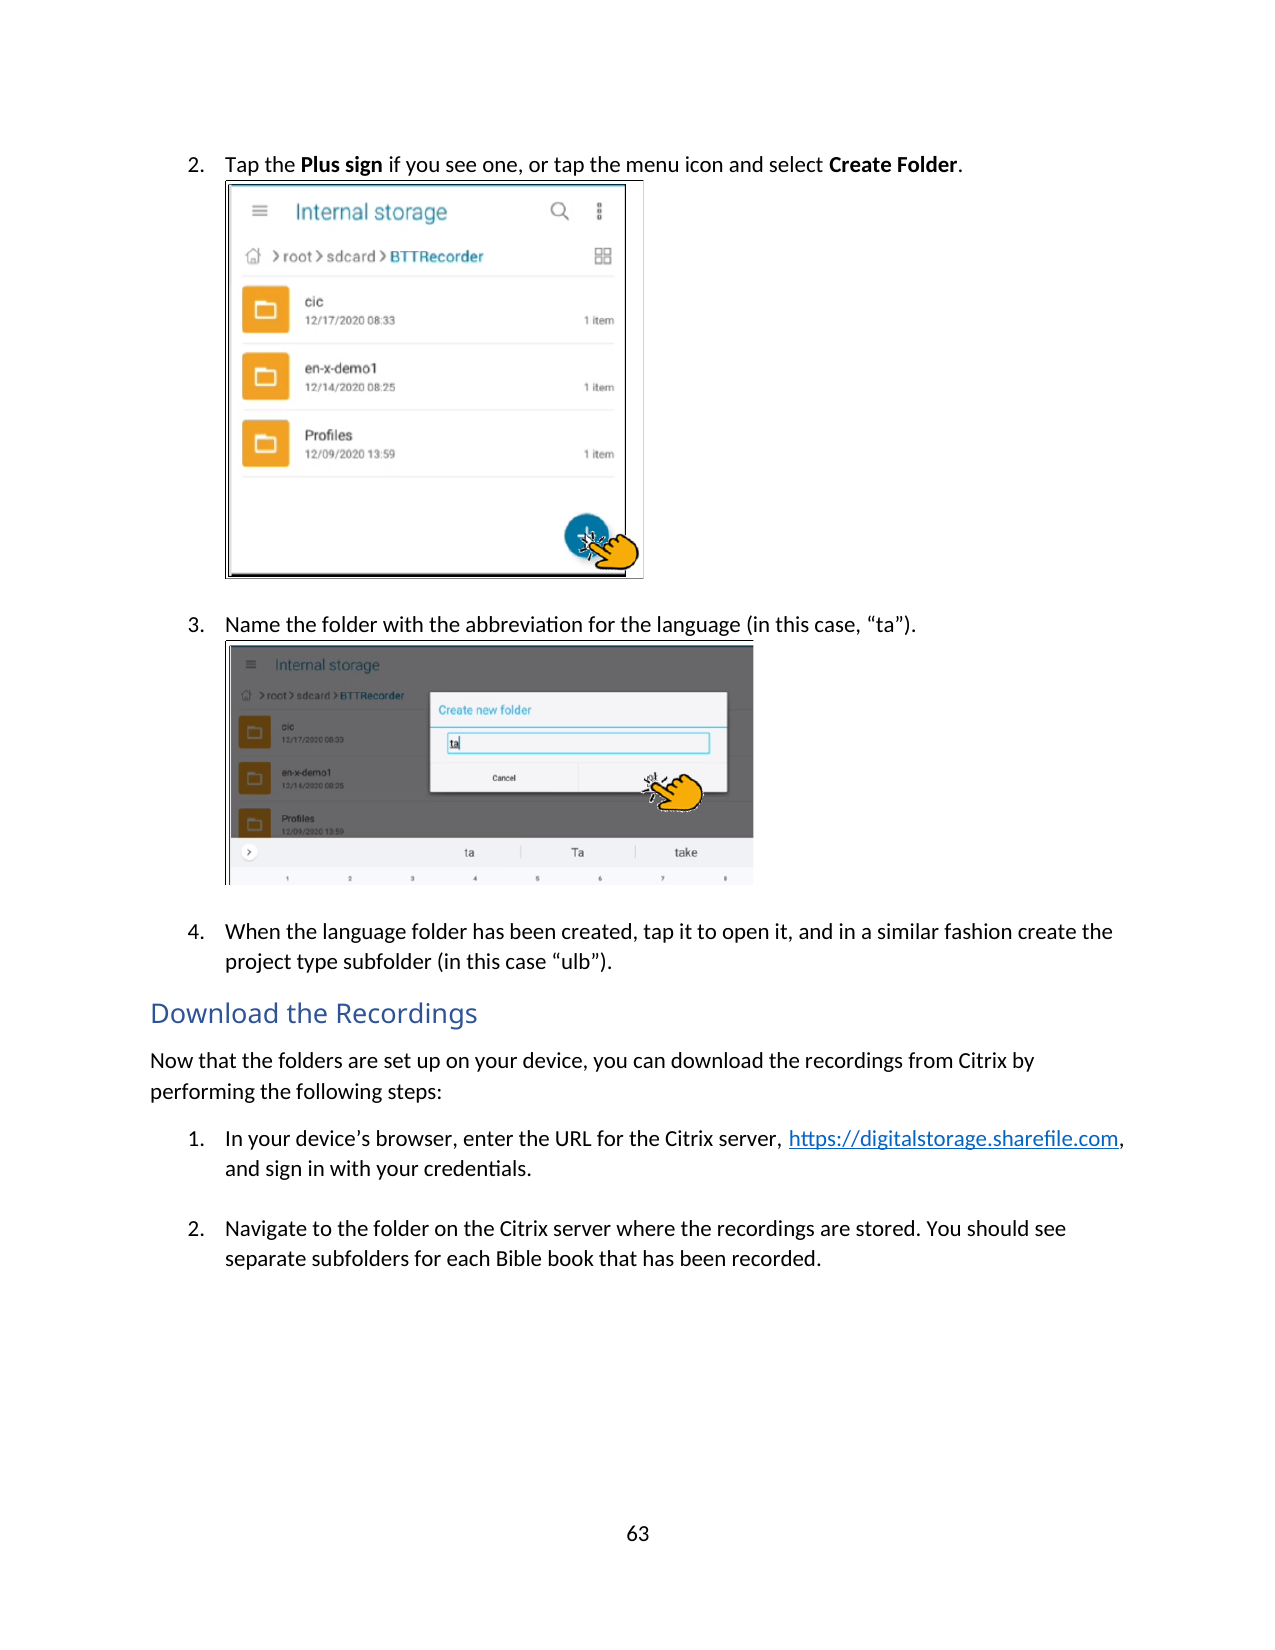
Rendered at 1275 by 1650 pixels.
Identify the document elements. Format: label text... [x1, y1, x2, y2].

subtitle Download the Recordings [150, 994, 1125, 1031]
text Now that the folders are set up on your device, you can download the recordings from Citrix by performing the following steps: [150, 1047, 1125, 1105]
list In your device’s browser, enter the URL for the Citrix server, https://digitalstorage.sharefile.com, and sign in with your credentials. [187, 1124, 1125, 1212]
picture [225, 640, 754, 885]
list When the language folder has been created, tap it to open it, and in a similar fashion create the project type subfolder (in this case “ulb”). [187, 917, 1125, 975]
picture [225, 180, 644, 579]
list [187, 1214, 1125, 1272]
